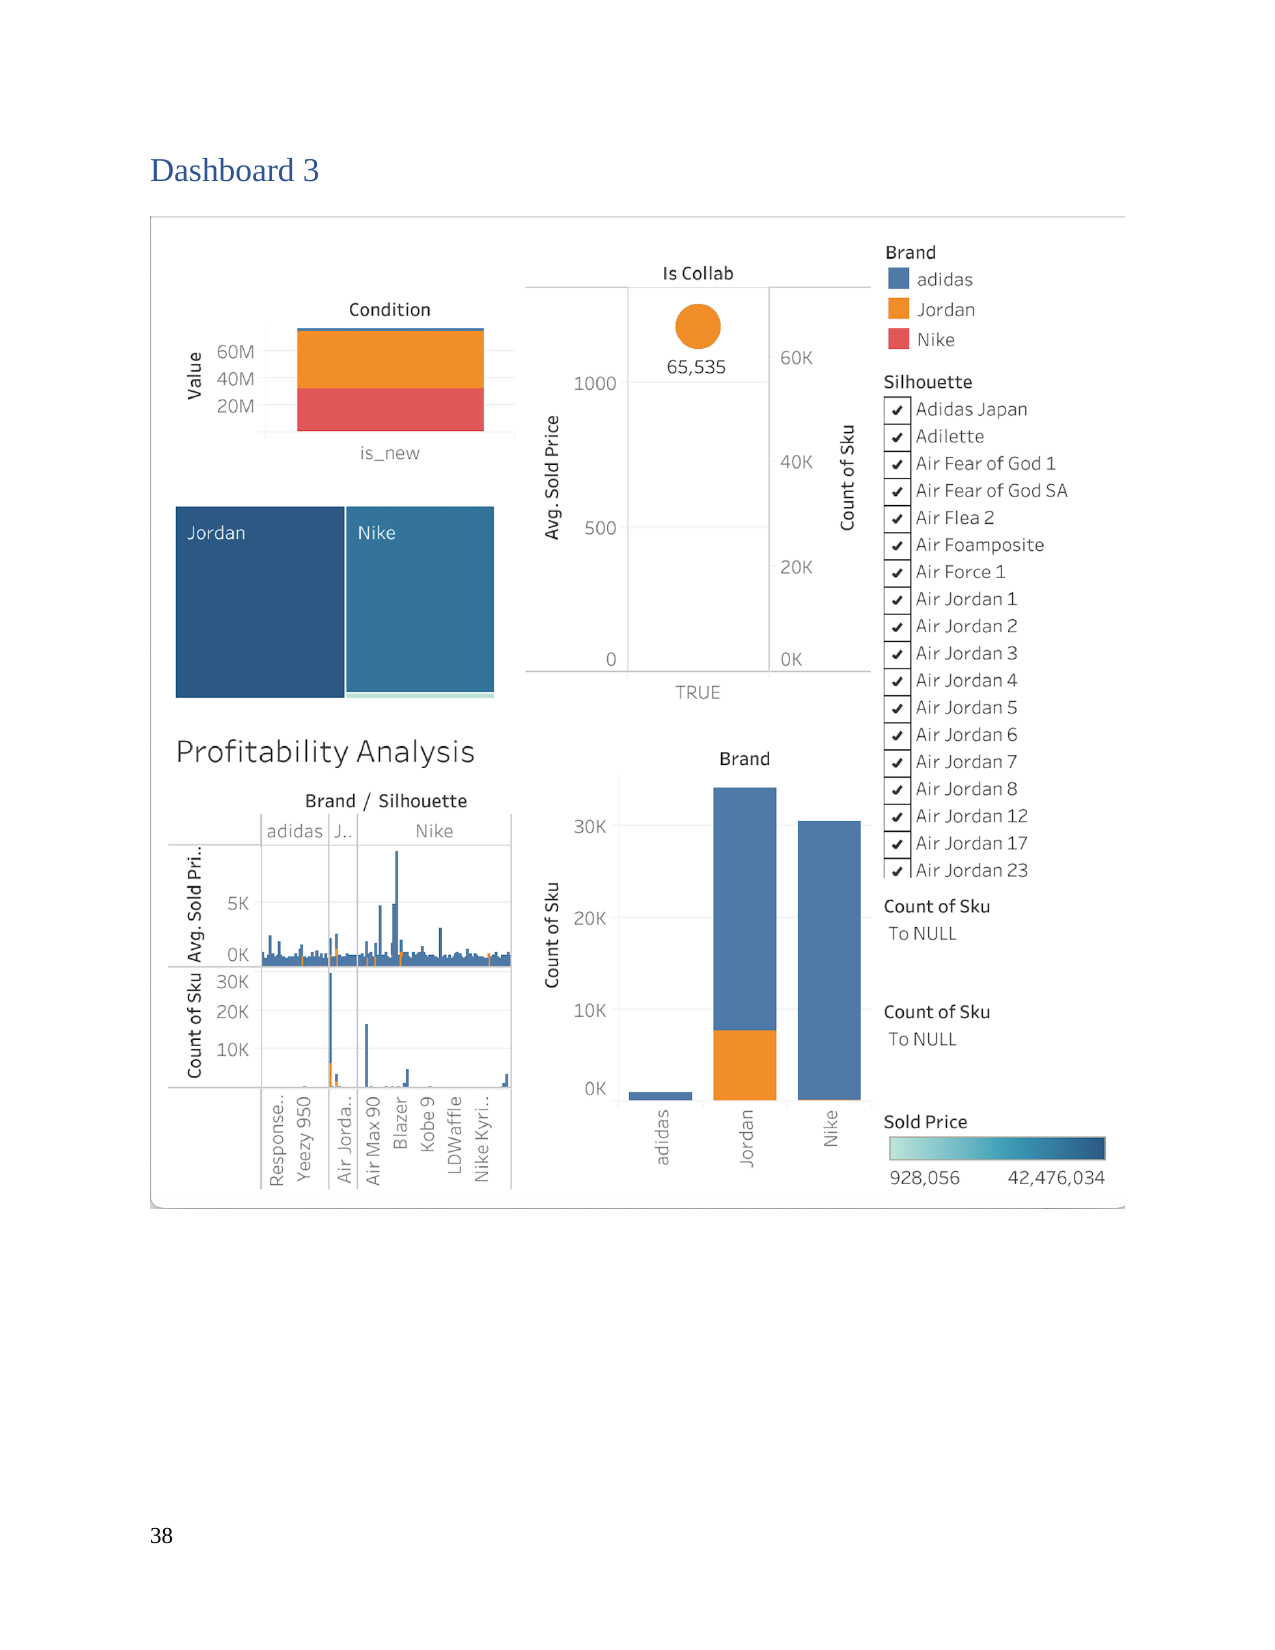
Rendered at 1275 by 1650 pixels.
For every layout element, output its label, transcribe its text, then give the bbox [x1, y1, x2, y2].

picture [150, 216, 1125, 1209]
subtitle Dashboard 3 [150, 150, 1125, 188]
